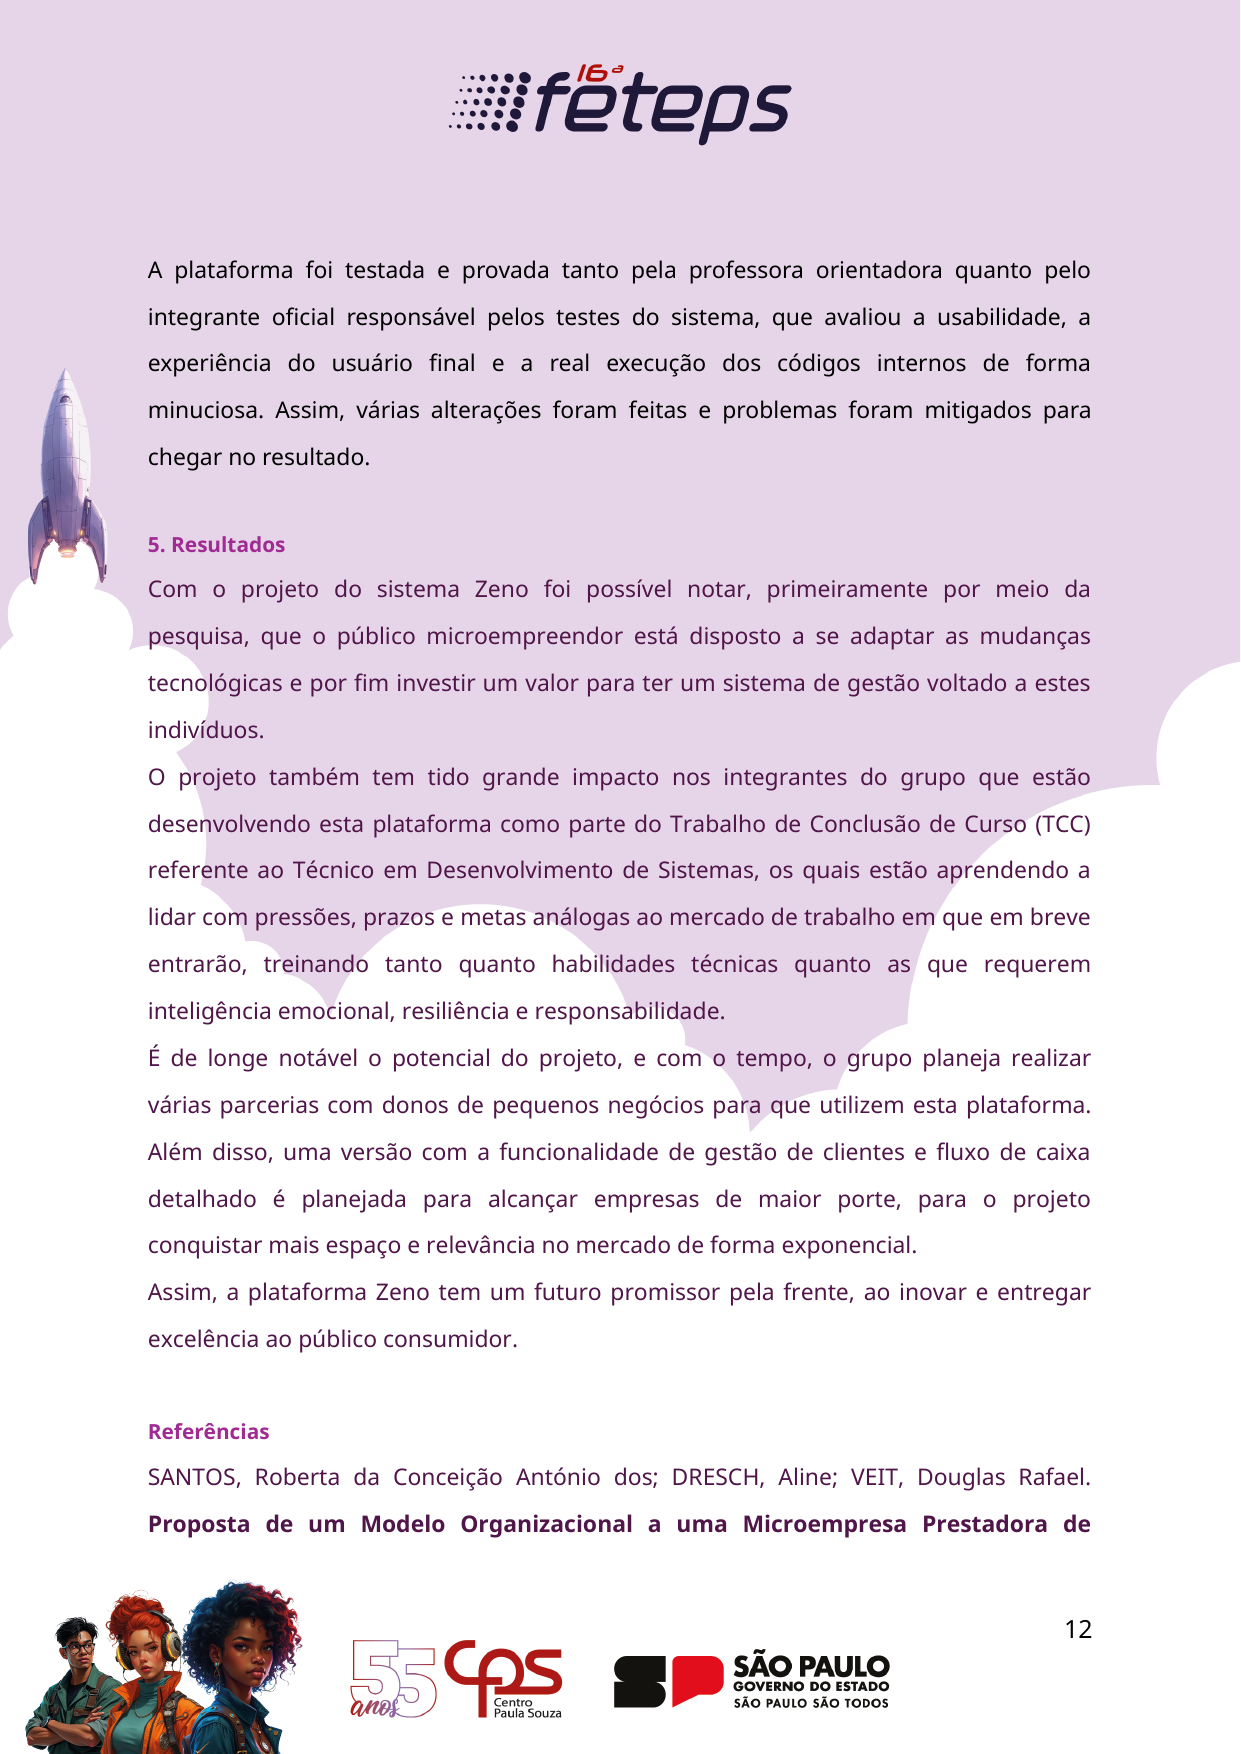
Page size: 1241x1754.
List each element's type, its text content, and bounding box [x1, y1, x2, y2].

text Com o projeto do sistema Zeno foi possível notar, primeiramente por meio da pesquisa, que o público microempreendor está disposto a se adaptar as mudanças tecnológicas e por fim investir um valor para ter um sistema de gestão voltado a estes indivíduos. [148, 573, 1092, 745]
text A plataforma foi testada e provada tanto pela professora orientadora quanto pelo integrante oficial responsável pelos testes do sistema, que avaliou a usabilidade, a experiência do usuário final e a real execução dos códigos internos de forma minuciosa. Assim, várias alterações foram feitas e problemas foram mitigados para chegar no resultado. [148, 254, 1092, 472]
text 5. Resultados [148, 531, 1092, 559]
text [148, 1417, 1092, 1539]
text É de longe notável o potencial do projeto, e com o tempo, o grupo planeja realizar várias parcerias com donos de pequenos negócios para que utilizem esta plataforma. Além disso, uma versão com a funcionalidade de gestão de clientes e fluxo de caixa detalhado é planejada para alcançar empresas de maior porte, para o projeto conquistar mais espaço e relevância no mercado de forma exponencial. [148, 1042, 1092, 1261]
text O projeto também tem tido grande impacto nos integrantes do grupo que estão desenvolvendo esta plataforma como parte do Trabalho de Conclusão de Curso (TCC) referente ao Técnico em Desenvolvimento de Sistemas, os quais estão aprendendo a lidar com pressões, prazos e metas análogas ao mercado de trabalho em que em breve entrarão, treinando tanto quanto habilidades técnicas quanto as que requerem inteligência emocional, resiliência e responsabilidade. [148, 761, 1092, 1026]
picture [0, 0, 1241, 1754]
text Assim, a plataforma Zeno tem um futuro promissor pela frente, ao inovar e entregar excelência ao público consumidor. [148, 1276, 1092, 1354]
